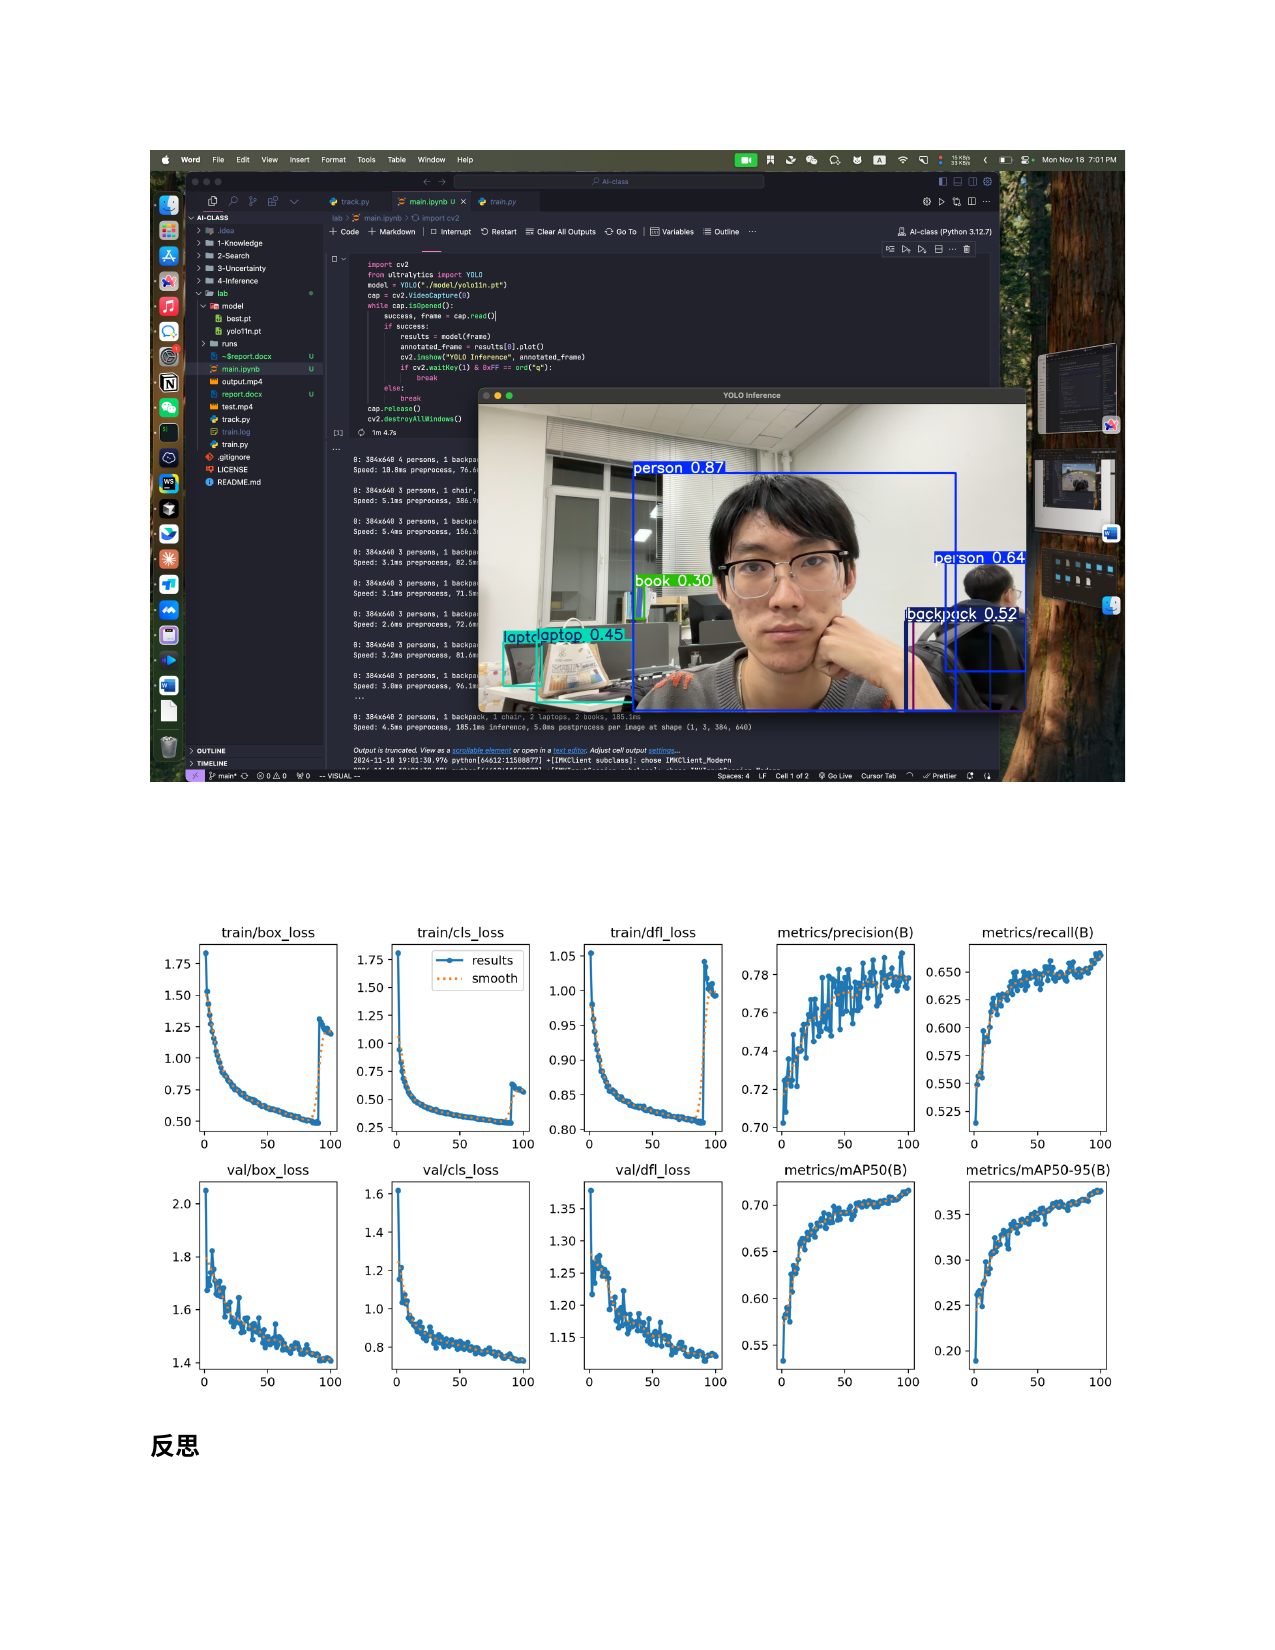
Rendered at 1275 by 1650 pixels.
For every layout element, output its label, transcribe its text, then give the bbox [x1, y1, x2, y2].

picture [150, 913, 1125, 1402]
picture [150, 150, 1125, 782]
text 反思 [150, 1426, 1125, 1462]
